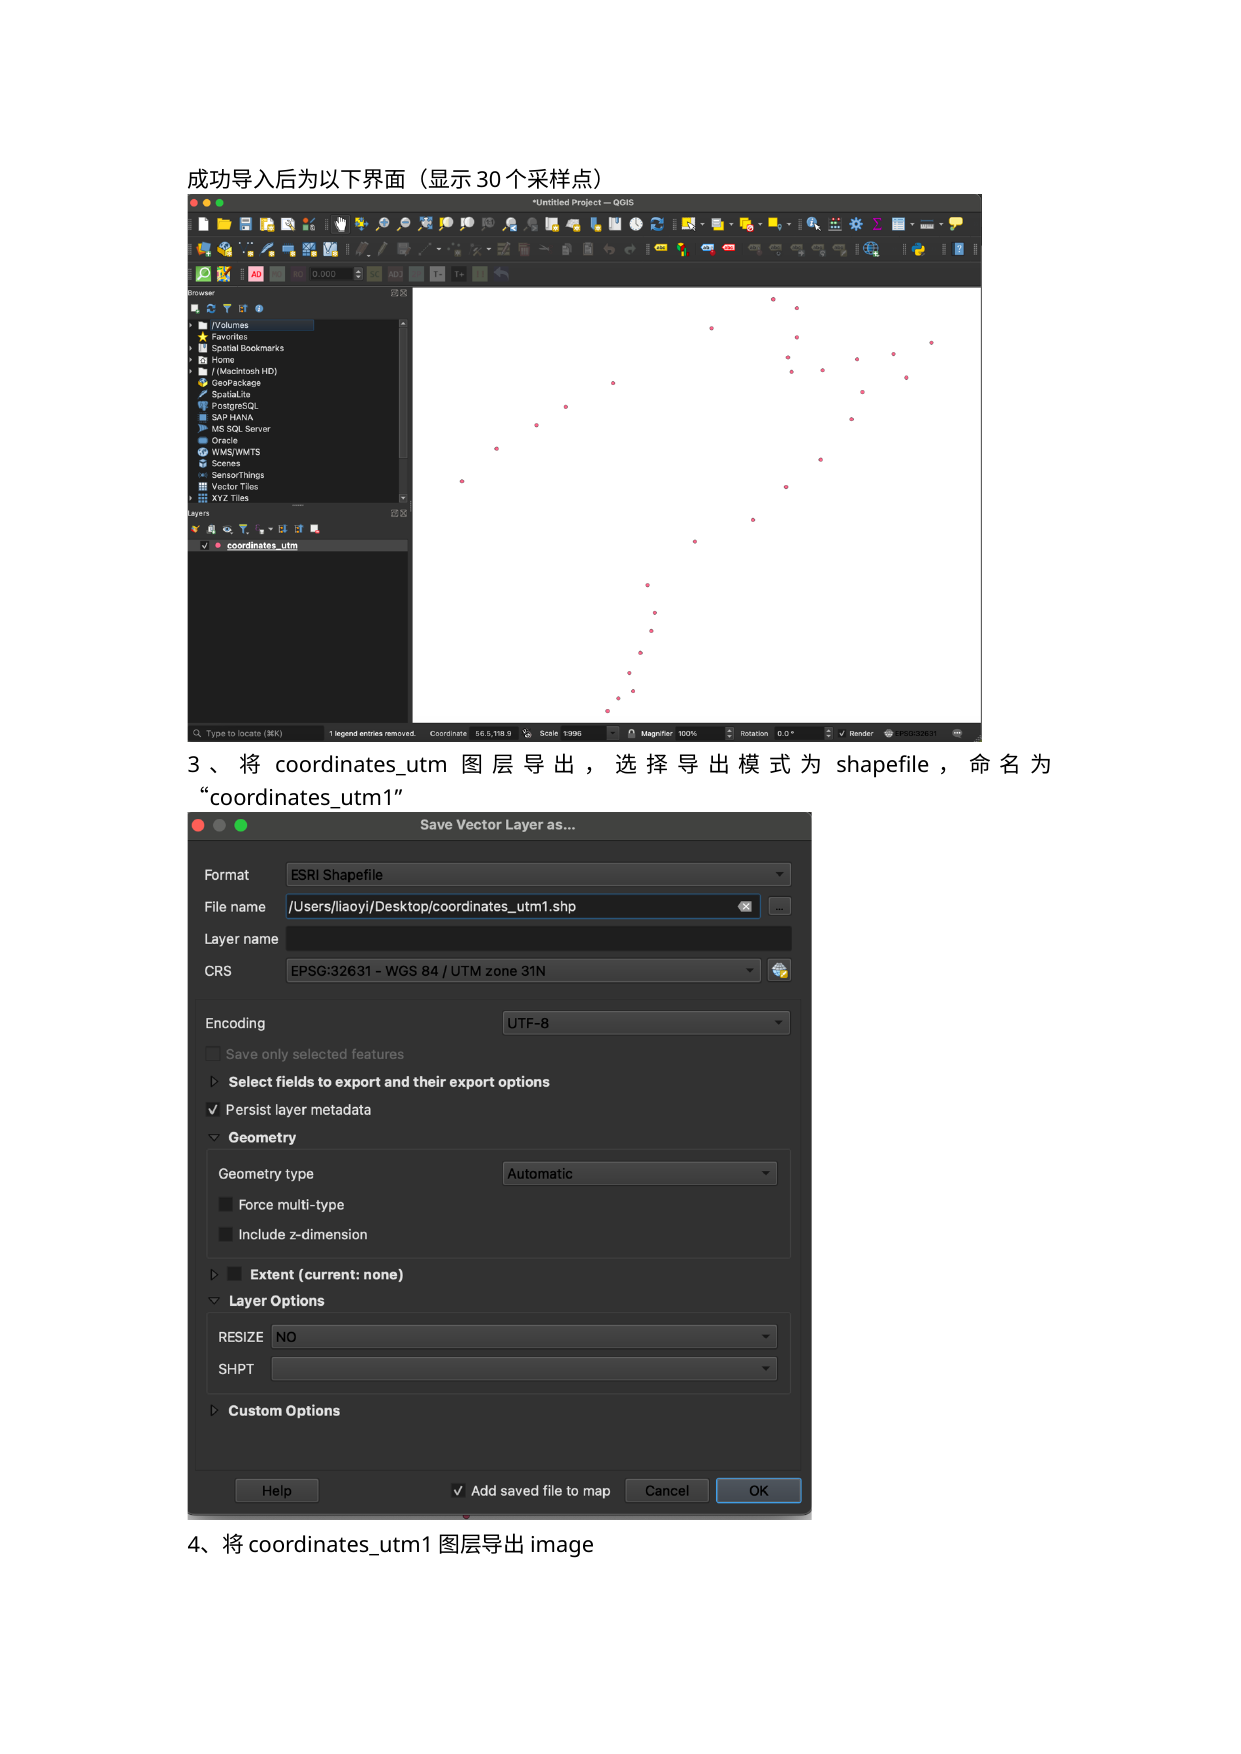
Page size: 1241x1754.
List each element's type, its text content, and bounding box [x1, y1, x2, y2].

text 3、将coordinates_utm图层导出，选择导出模式为shapefile，命名为“coordinates_utm1” [187, 747, 1053, 812]
picture [187, 812, 812, 1520]
text 成功导入后为以下界面（显示30个采样点） [187, 162, 1053, 194]
picture [187, 194, 982, 742]
text 4、将coordinates_utm1图层导出image [187, 1527, 1053, 1559]
